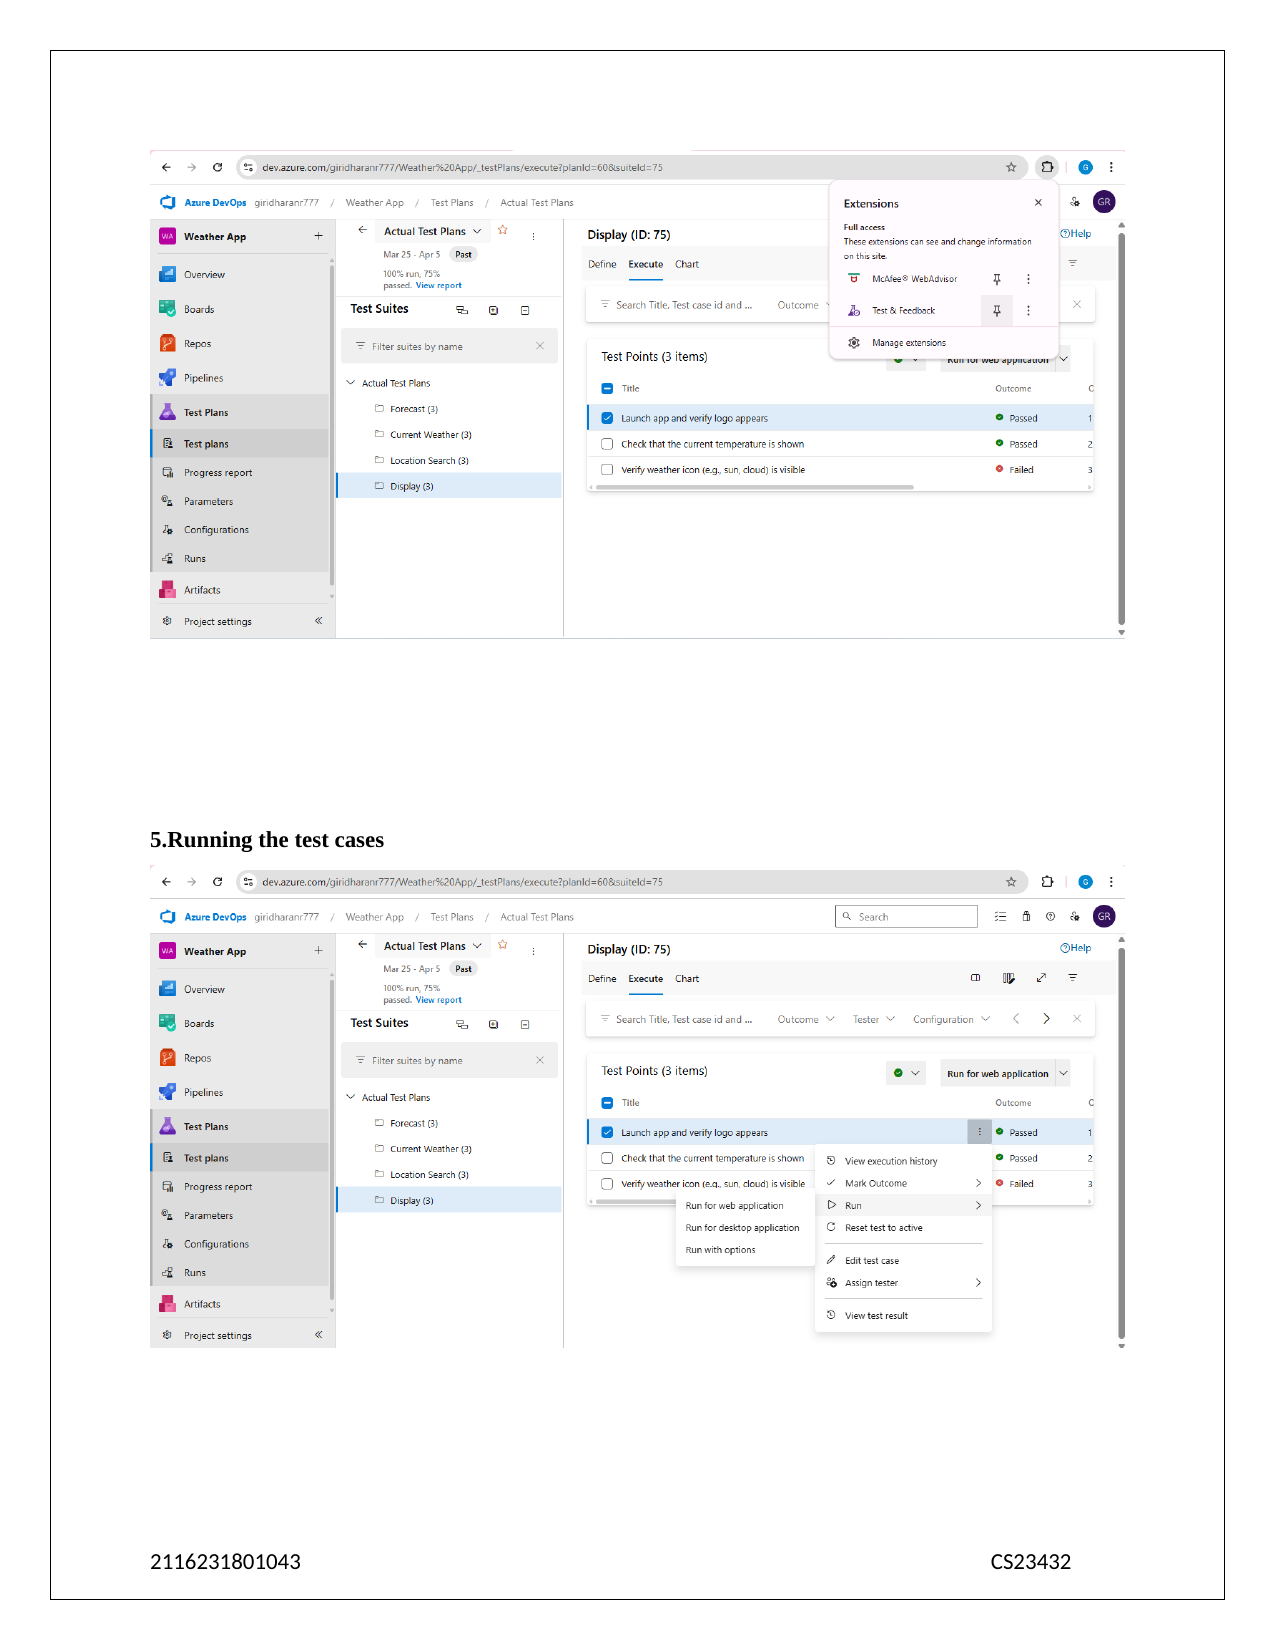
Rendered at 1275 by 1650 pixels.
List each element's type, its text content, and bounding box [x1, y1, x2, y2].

text 5.Running the test cases [150, 826, 1125, 853]
picture [150, 865, 1125, 1348]
picture [150, 150, 1125, 639]
